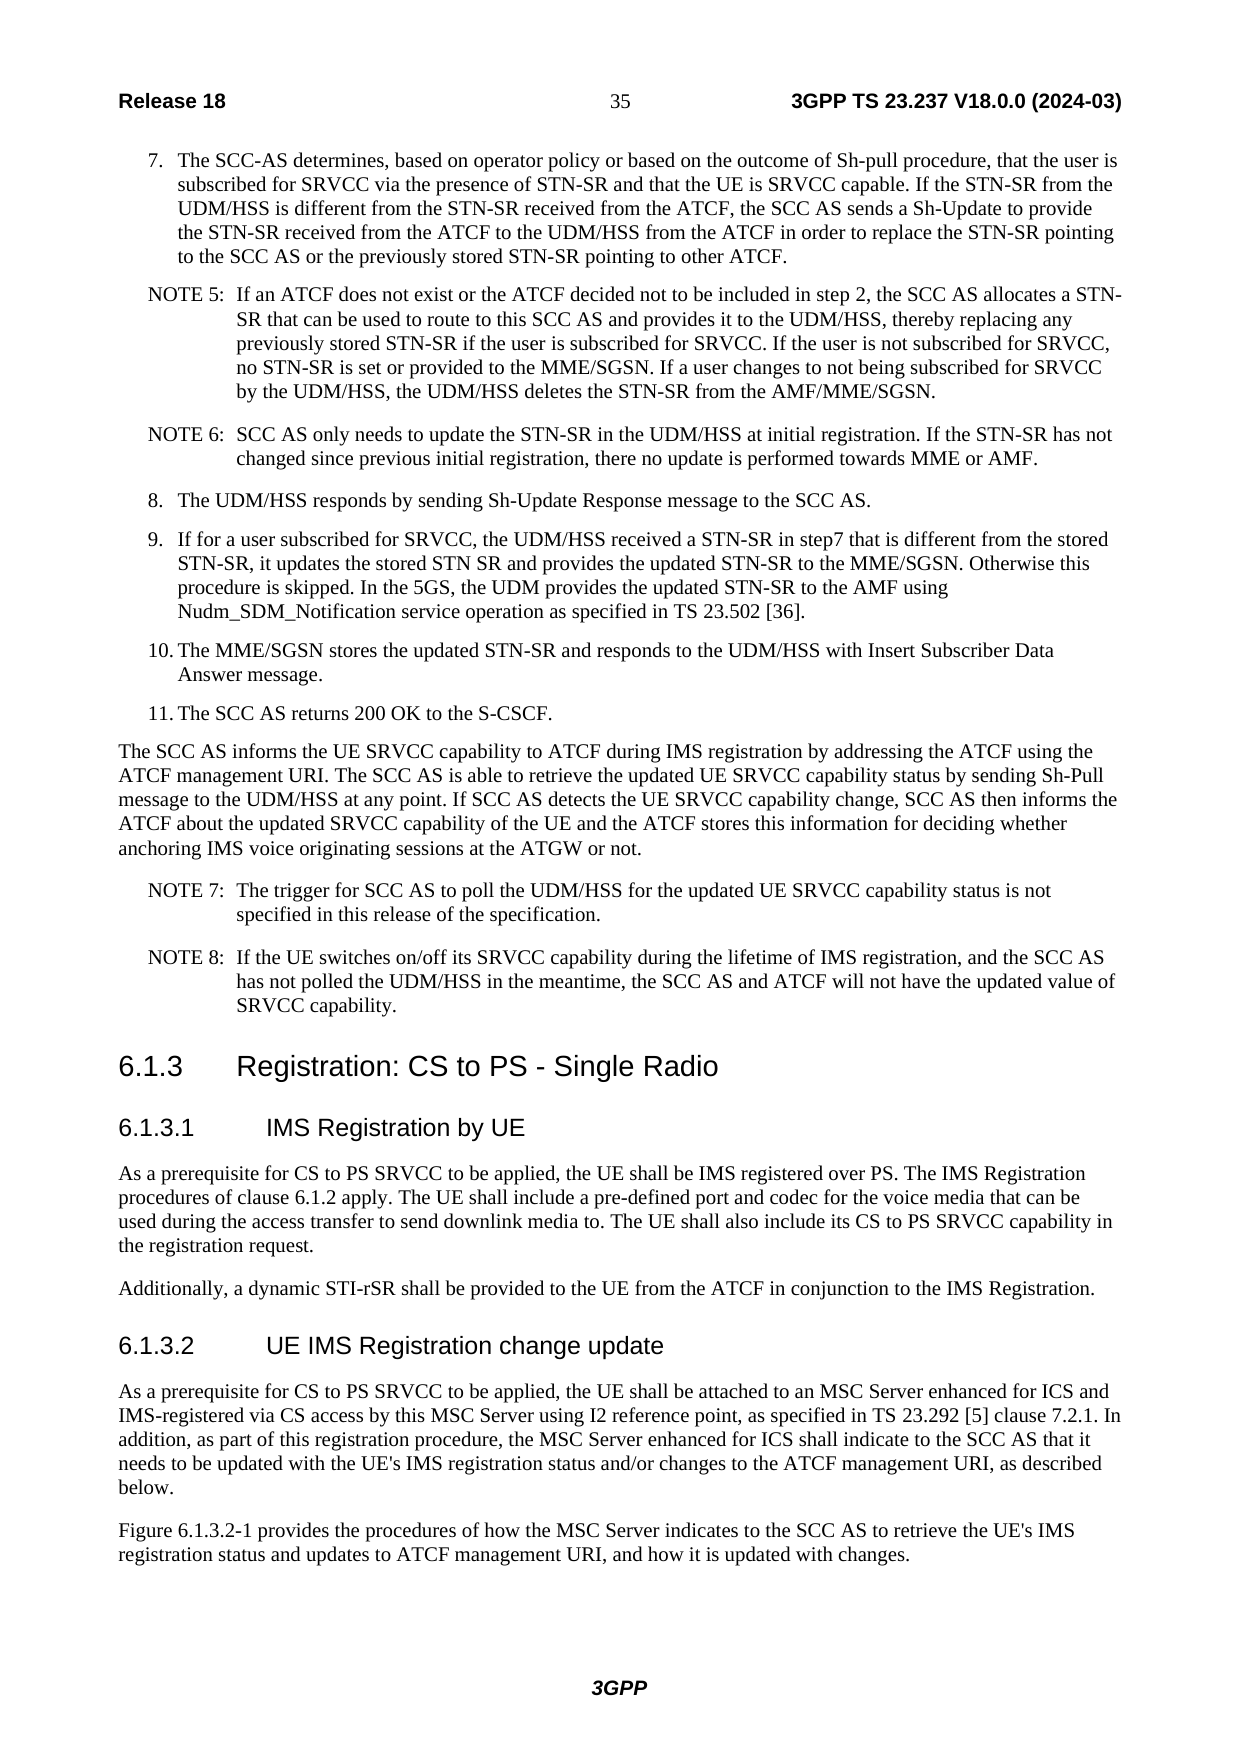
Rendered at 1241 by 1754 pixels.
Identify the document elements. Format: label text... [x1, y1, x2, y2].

text 10. The MME/SGSN stores the updated STN-SR and responds to the UDM/HSS with Insert Subscriber Data Answer message. [148, 638, 1122, 686]
text As a prerequisite for CS to PS SRVCC to be applied, the UE shall be IMS registered over PS. The IMS Registration procedures of clause 6.1.2 apply. The UE shall include a pre-defined port and codec for the voice media that can be used during the access transfer to send downlink media to. The UE shall also include its CS to PS SRVCC capability in the registration request. [118, 1161, 1122, 1257]
text NOTE 5: If an ATCF does not exist or the ATCF decided not to be included in step 2, the SCC AS allocates a STN-SR that can be used to route to this SCC AS and provides it to the UDM/HSS, thereby replacing any previously stored STN-SR if the user is subscribed for SRVCC. If the user is not subscribed for SRVCC, no STN-SR is set or provided to the MME/SGSN. If a user changes to not being subscribed for SRVCC by the UDM/HSS, the UDM/HSS deletes the STN-SR from the AMF/MME/SGSN. [148, 282, 1122, 403]
text As a prerequisite for CS to PS SRVCC to be applied, the UE shall be attached to an MSC Server enhanced for ICS and IMS-registered via CS access by this MSC Server using I2 reference point, as specified in TS 23.292 [5] clause 7.2.1. In addition, as part of this registration procedure, the MSC Server enhanced for ICS shall indicate to the SCC AS that it needs to be updated with the UE's IMS registration status and/or changes to the ATCF management URI, as described below. [118, 1379, 1122, 1499]
text Figure 6.1.3.2-1 provides the procedures of how the MSC Server indicates to the SCC AS to retrieve the UE's IMS registration status and updates to ATCF management URI, and how it is updated with changes. [118, 1518, 1122, 1566]
text NOTE 8: If the UE switches on/off its SRVCC capability during the lifetime of IMS registration, and the SCC AS has not polled the UDM/HSS in the meantime, the SCC AS and ATCF will not have the updated value of SRVCC capability. [148, 945, 1122, 1017]
text 7. The SCC-AS determines, based on operator policy or based on the outcome of Sh-pull procedure, that the user is subscribed for SRVCC via the presence of STN-SR and that the UE is SRVCC capable. If the STN-SR from the UDM/HSS is different from the STN-SR received from the ATCF, the SCC AS sends a Sh-Update to provide the STN-SR received from the ATCF to the UDM/HSS from the ATCF in order to replace the STN-SR pointing to the SCC AS or the previously stored STN-SR pointing to other ATCF. [148, 147, 1122, 268]
text NOTE 7: The trigger for SCC AS to poll the UDM/HSS for the updated UE SRVCC capability status is not specified in this release of the specification. [148, 878, 1122, 926]
text Additionally, a dynamic STI-rSR shall be provided to the UE from the ATCF in conjunction to the IMS Registration. [118, 1276, 1122, 1300]
subtitle 6.1.3 Registration: CS to PS - Single Radio [118, 1048, 1122, 1082]
subtitle 6.1.3.1 IMS Registration by UE [118, 1113, 1122, 1142]
text 11. The SCC AS returns 200 OK to the S-CSCF. [148, 701, 1122, 724]
text The SCC AS informs the UE SRVCC capability to ATCF during IMS registration by addressing the ATCF using the ATCF management URI. The SCC AS is able to retrieve the updated UE SRVCC capability status by sending Sh-Pull message to the UDM/HSS at any point. If SCC AS detects the UE SRVCC capability change, SCC AS then informs the ATCF about the updated SRVCC capability of the UE and the ATCF stores this information for deciding whether anchoring IMS voice originating sessions at the ATGW or not. [118, 739, 1122, 859]
subtitle 6.1.3.2 UE IMS Registration change update [118, 1331, 1122, 1360]
text NOTE 6: SCC AS only needs to update the STN-SR in the UDM/HSS at initial registration. If the STN-SR has not changed since previous initial registration, there no update is performed towards MME or AMF. [148, 421, 1122, 469]
text 9. If for a user subscribed for SRVCC, the UDM/HSS received a STN-SR in step7 that is different from the stored STN-SR, it updates the stored STN SR and provides the updated STN-SR to the MME/SGSN. Otherwise this procedure is skipped. In the 5GS, the UDM provides the updated STN-SR to the AMF using Nudm_SDM_Notification service operation as specified in TS 23.502 [36]. [148, 527, 1122, 623]
text 8. The UDM/HSS responds by sending Sh-Update Response message to the SCC AS. [148, 488, 1122, 512]
